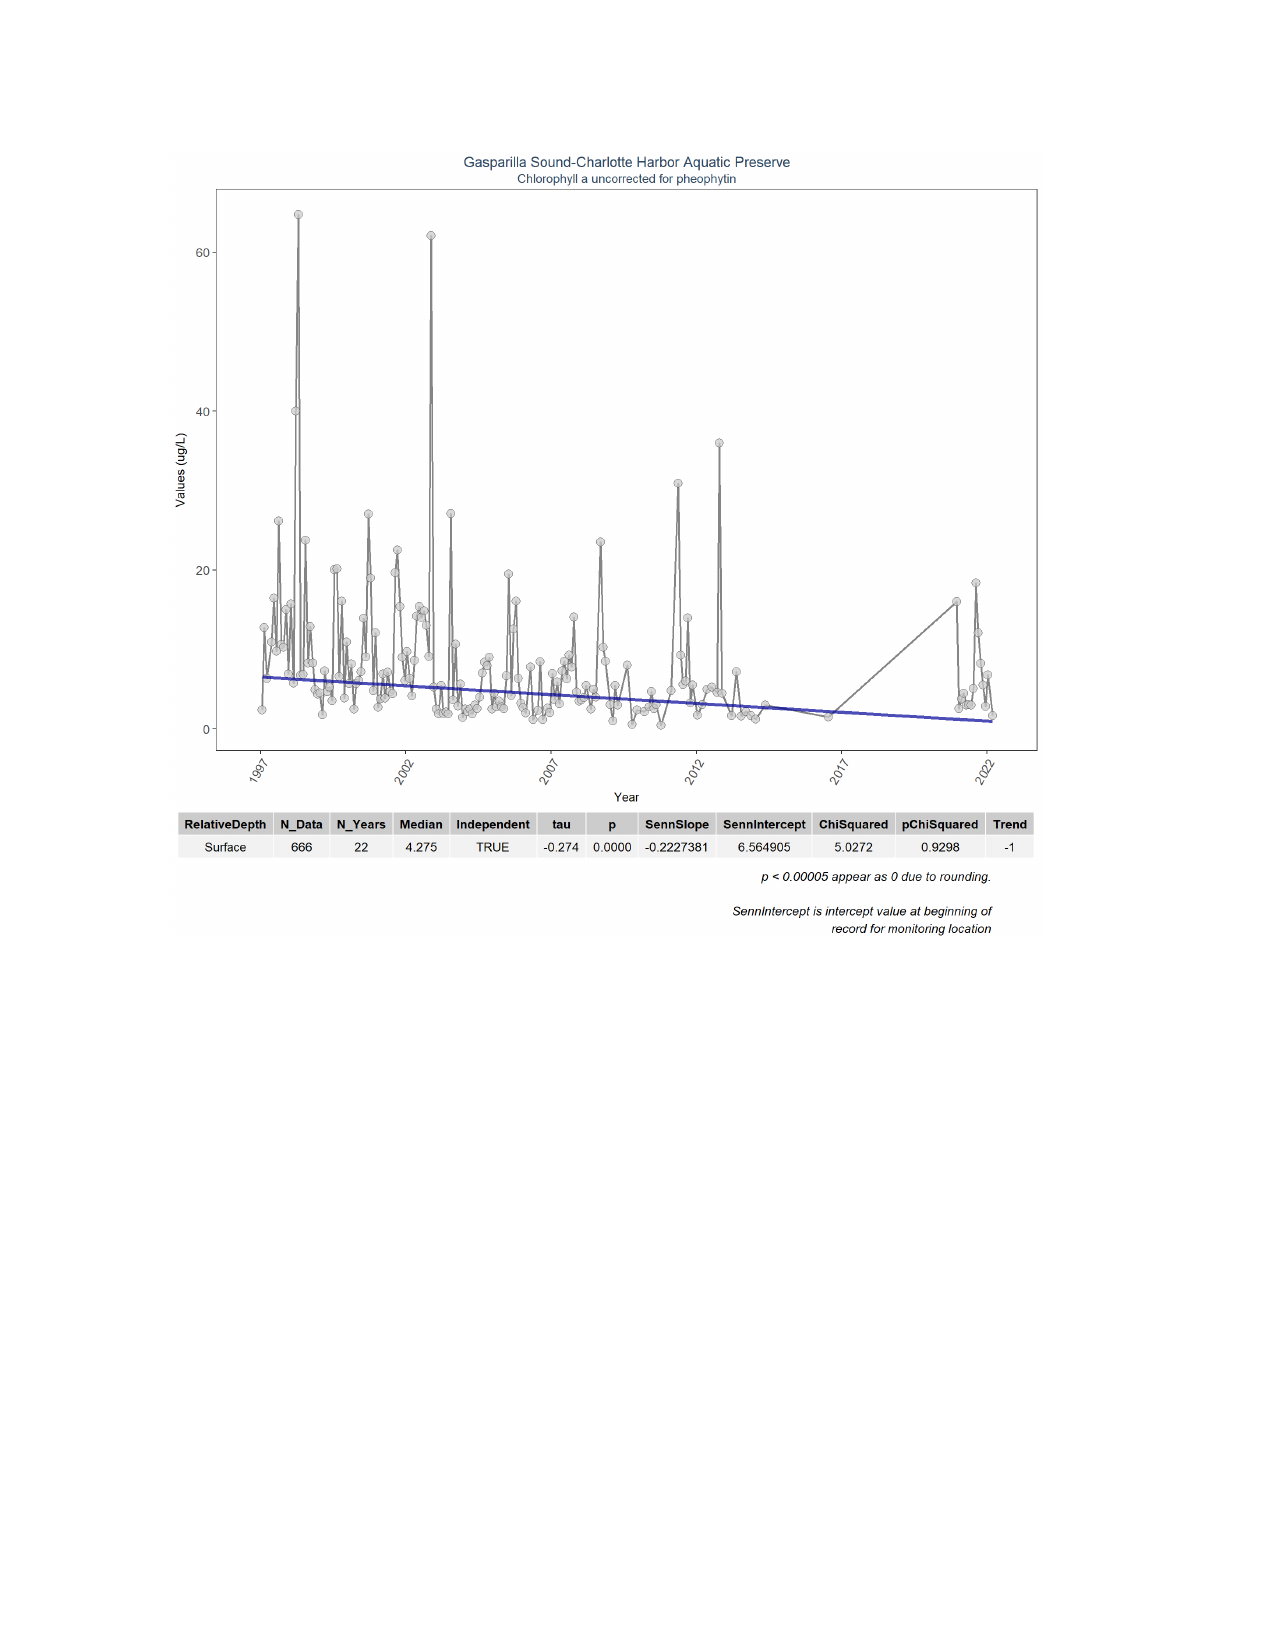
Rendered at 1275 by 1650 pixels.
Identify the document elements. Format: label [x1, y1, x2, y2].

picture [168, 150, 1044, 938]
